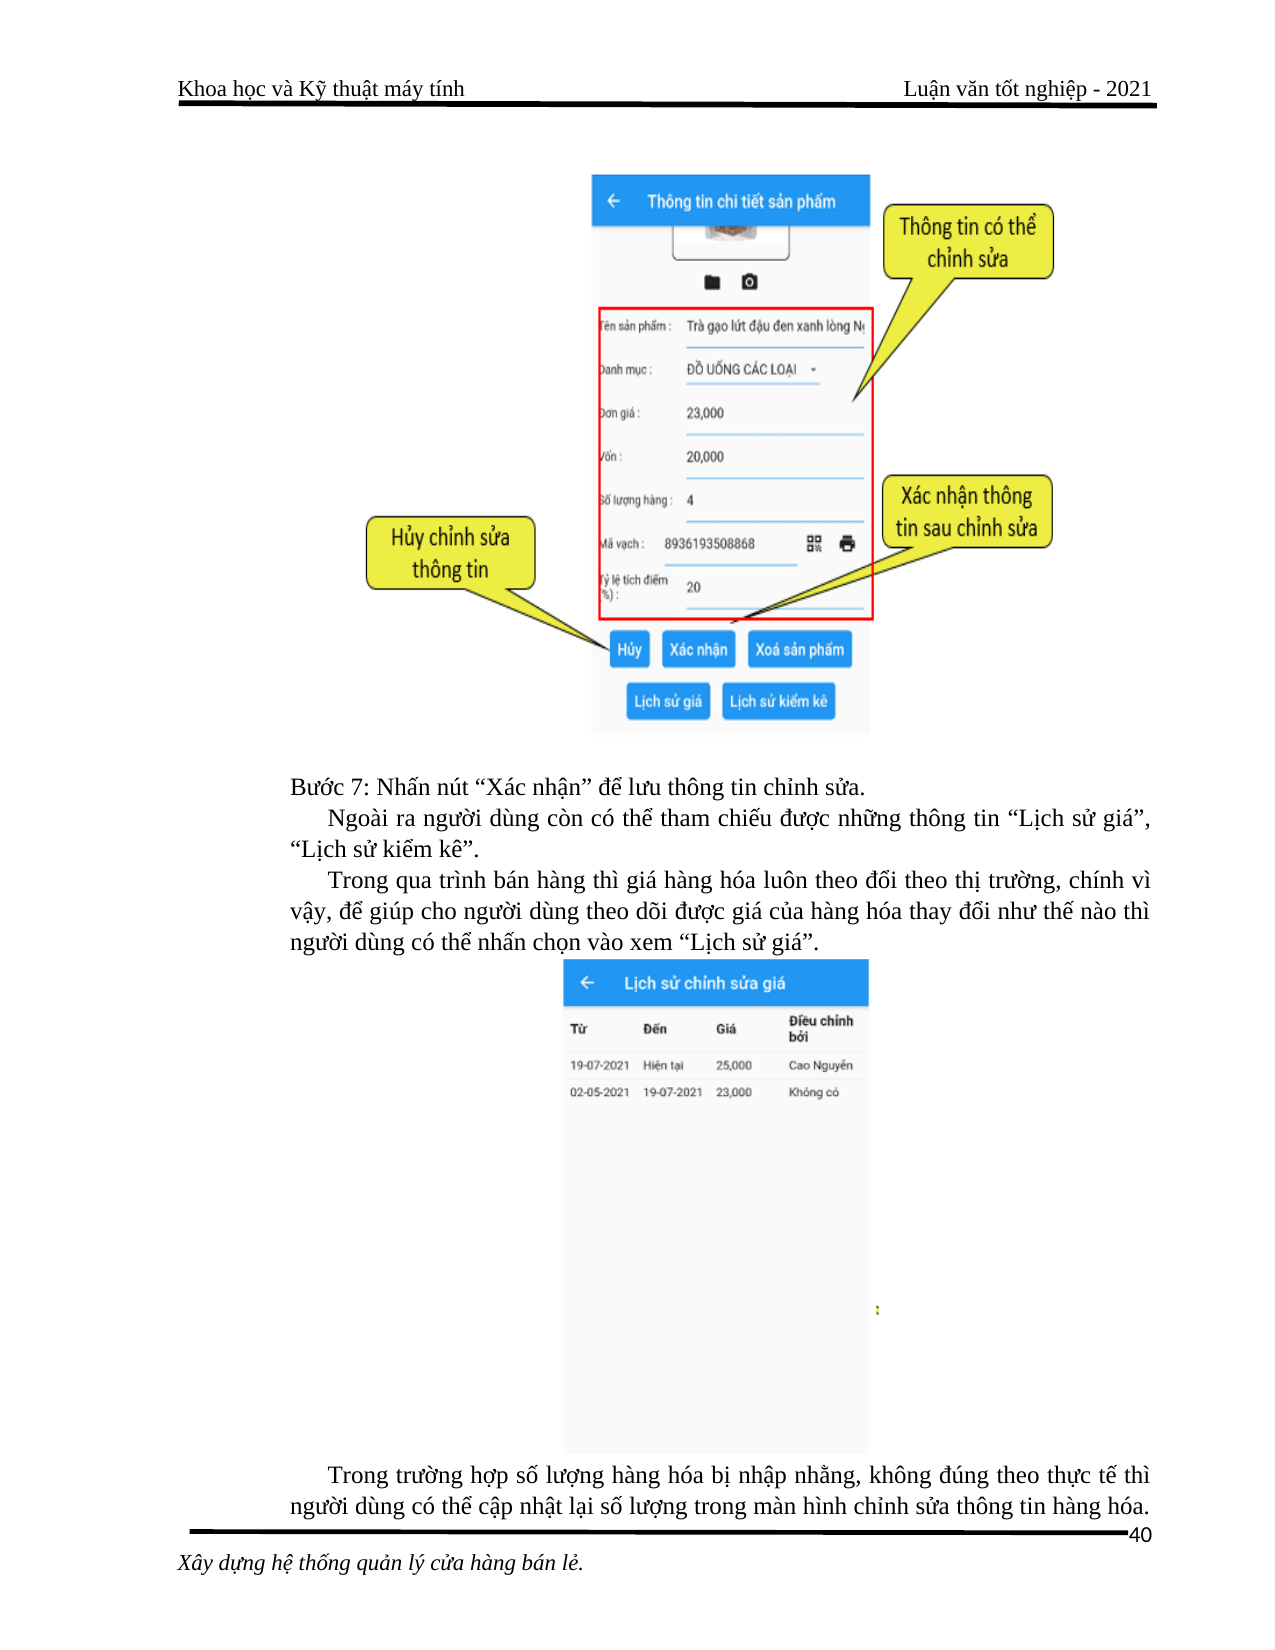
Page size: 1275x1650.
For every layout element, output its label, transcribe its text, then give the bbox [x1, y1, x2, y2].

list Ngoài ra người dùng còn có thể tham chiếu được những thông tin “Lịch sử giá”, “Lịch sử kiểm kê”. [290, 803, 1152, 863]
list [290, 1460, 1152, 1520]
list Bước 7: Nhấn nút “Xác nhận” để lưu thông tin chỉnh sửa. [290, 772, 1152, 801]
picture [562, 958, 879, 1458]
picture [352, 118, 1089, 770]
list Trong qua trình bán hàng thì giá hàng hóa luôn theo đổi theo thị trường, chính vì vậy, để giúp cho người dùng theo dõi được giá của hàng hóa thay đổi như thế nào thì người dùng có thể nhấn chọn vào xem “Lịch sử giá”. [290, 865, 1152, 956]
